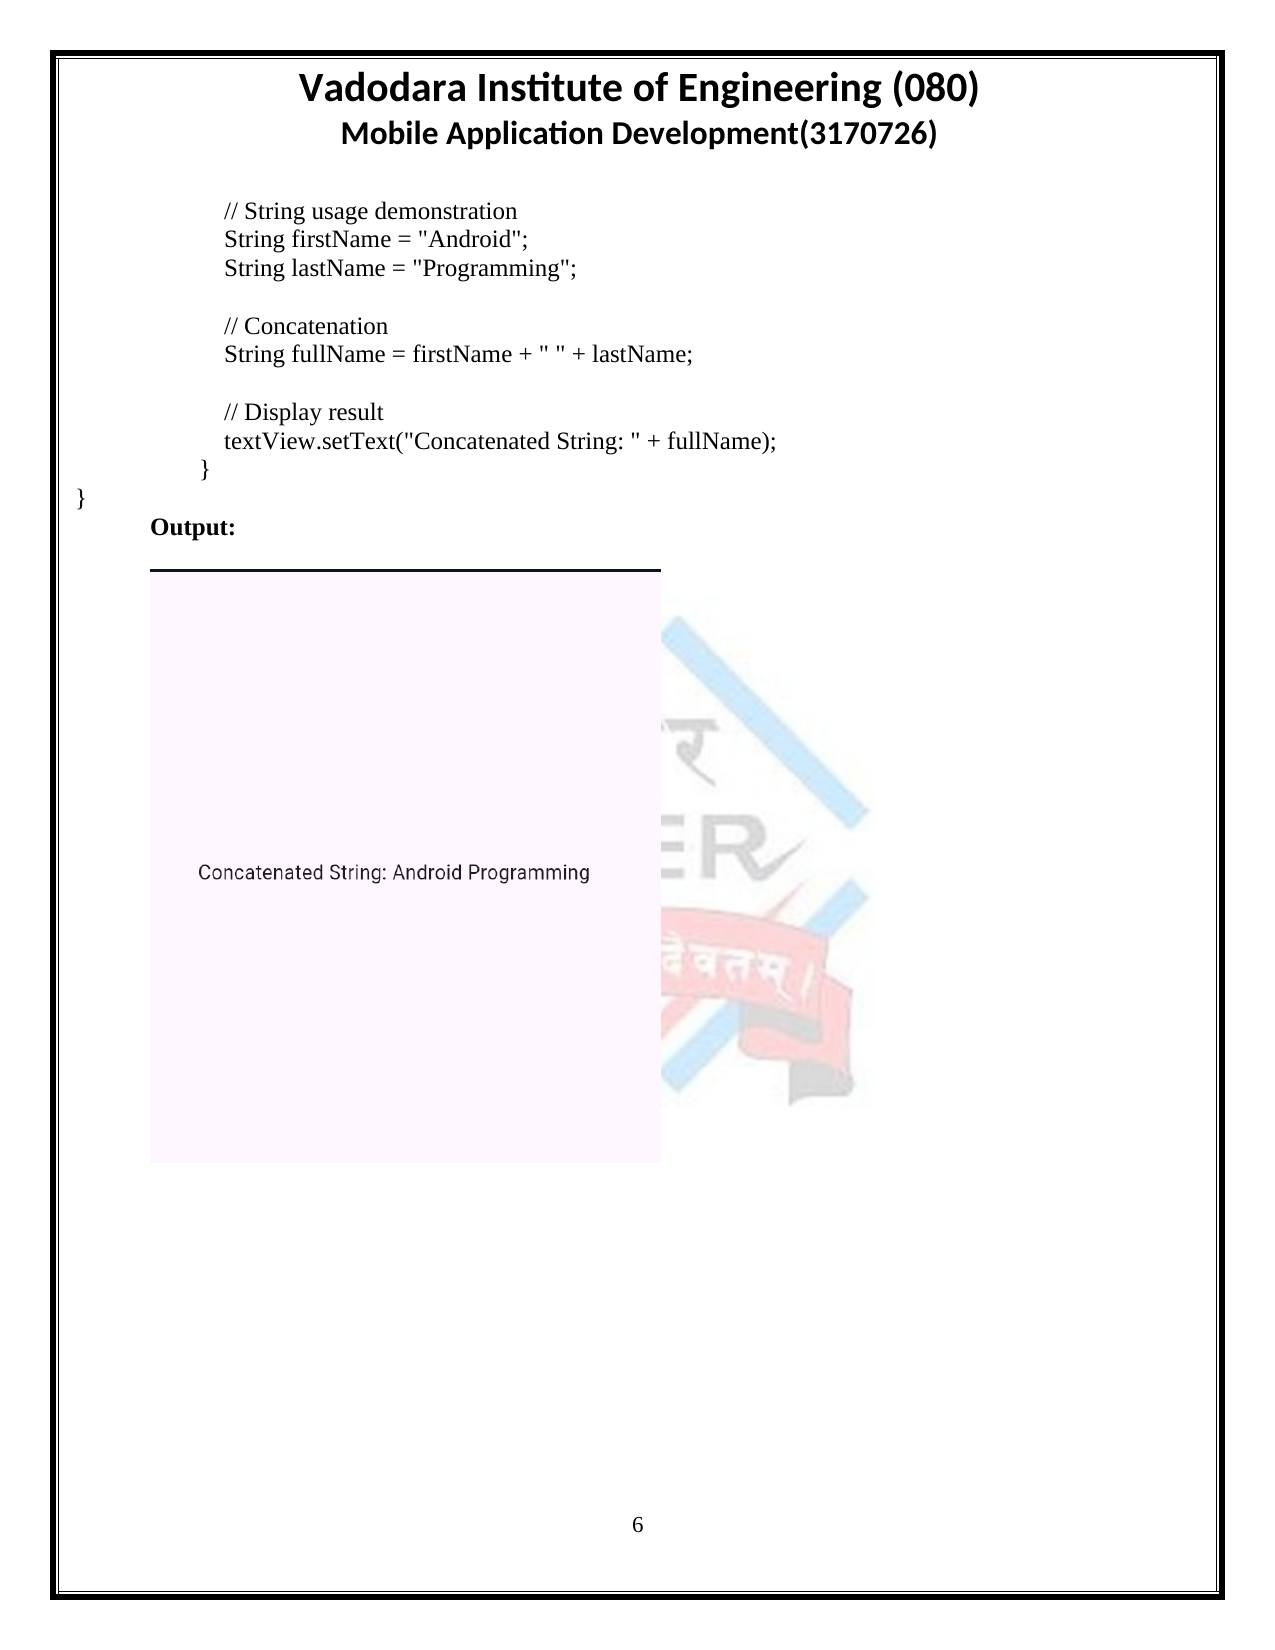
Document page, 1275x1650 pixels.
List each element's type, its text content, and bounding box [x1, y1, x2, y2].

text // Concatenation [174, 311, 1200, 339]
picture [150, 569, 875, 1163]
text Output: [75, 512, 1200, 541]
text // Display result [174, 397, 1200, 426]
text String lastName = "Programming"; [174, 253, 1200, 282]
text textView.setText("Concatenated String: " + fullName); [174, 426, 1200, 454]
text } [174, 454, 1200, 483]
text String fullName = firstName + " " + lastName; [174, 339, 1200, 368]
text } [75, 483, 1200, 512]
text // String usage demonstration [174, 196, 1200, 224]
text String firstName = "Android"; [174, 224, 1200, 253]
